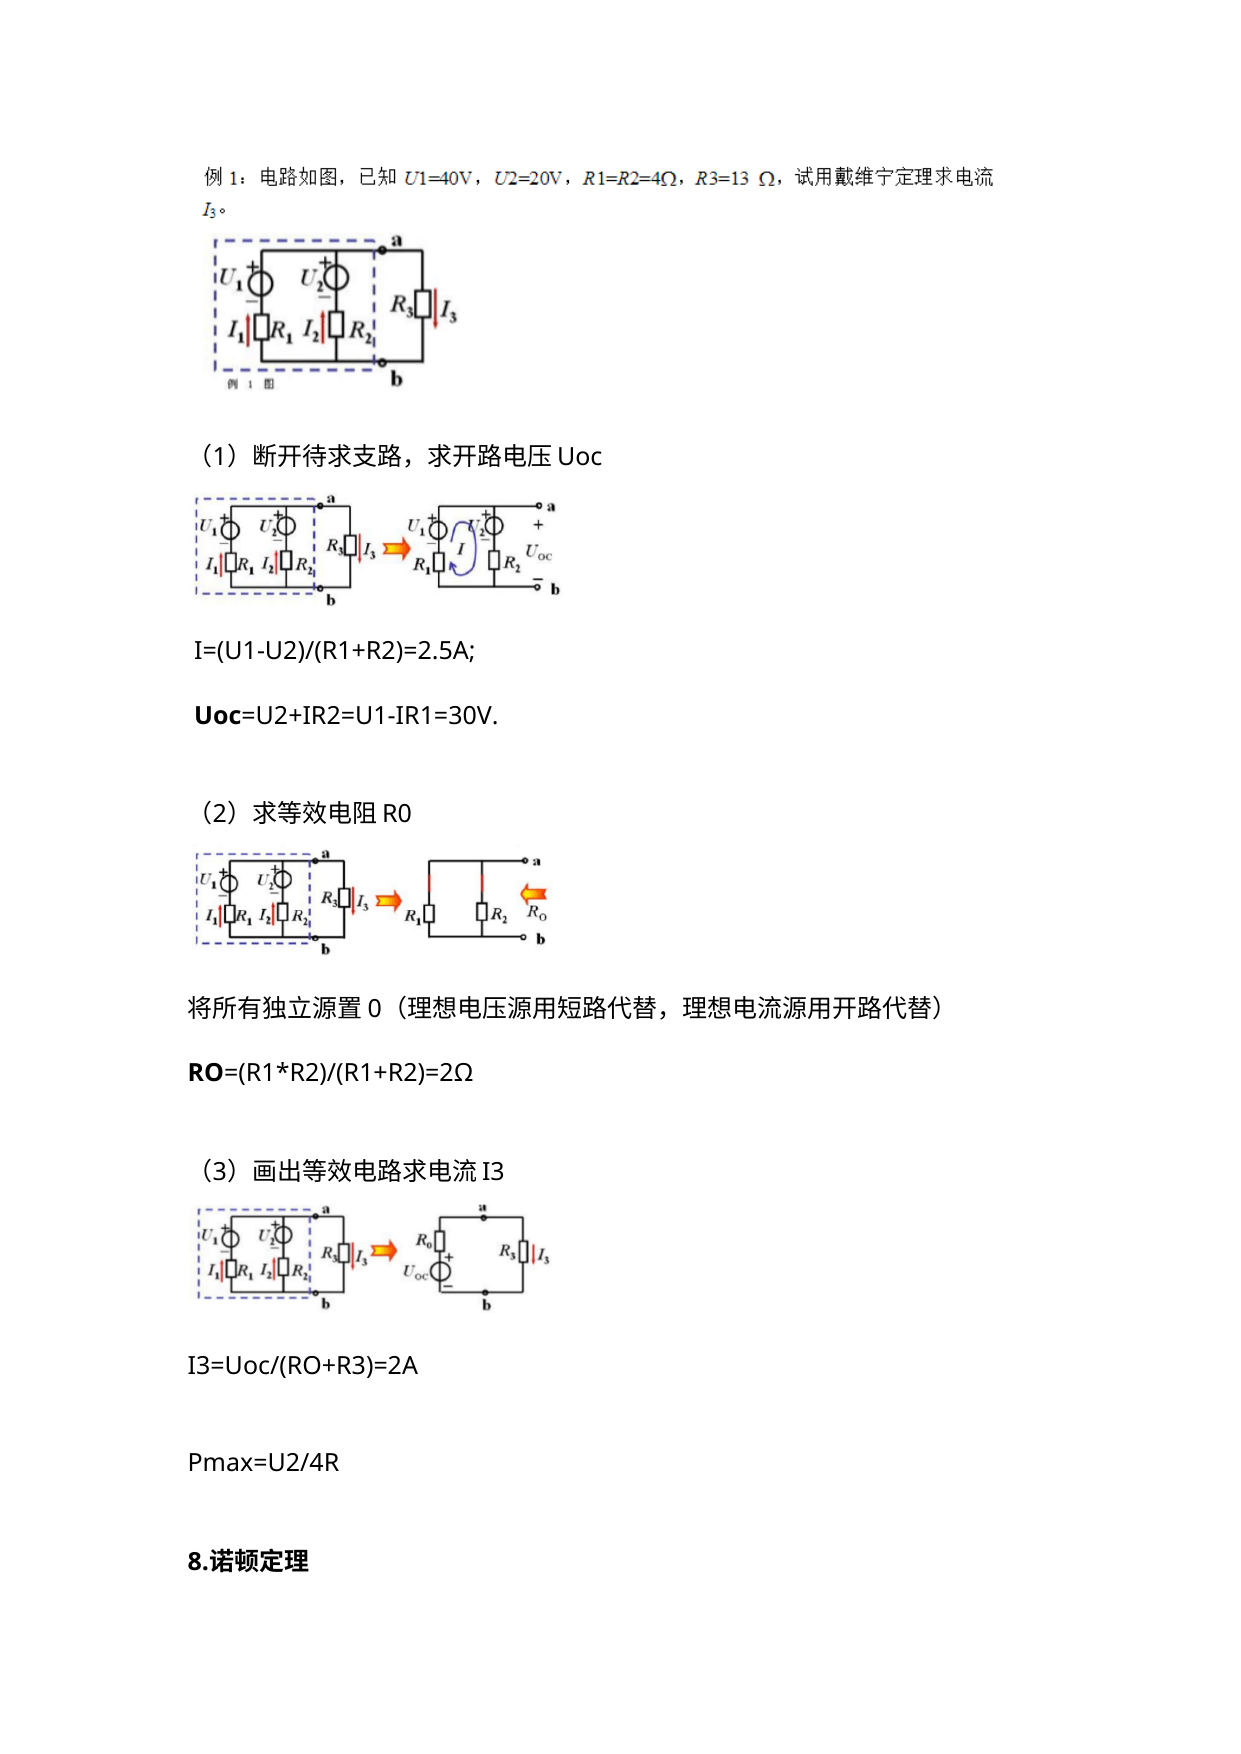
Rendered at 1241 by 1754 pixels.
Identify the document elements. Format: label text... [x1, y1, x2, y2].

picture [187, 1202, 554, 1319]
text I3=Uoc/(RO+R3)=2A [187, 1332, 1053, 1397]
list 画出等效电路求电流I3 [187, 1137, 1053, 1202]
text 8.诺顿定理 [187, 1527, 1053, 1592]
list 断开待求支路，求开路电压Uoc [187, 422, 1053, 487]
text I=(U1-U2)/(R1+R2)=2.5A; [187, 617, 1053, 682]
list 求等效电阻R0 [187, 779, 1053, 844]
picture [187, 162, 1053, 399]
picture [187, 487, 564, 608]
text RO=(R1*R2)/(R1+R2)=2Ω [187, 1039, 1053, 1104]
text Uoc=U2+IR2=U1-IR1=30V. [187, 682, 1053, 747]
picture [187, 844, 570, 956]
text Pmax=U2/4R [187, 1429, 1053, 1494]
text 将所有独立源置0（理想电压源用短路代替，理想电流源用开路代替） [187, 974, 1053, 1039]
